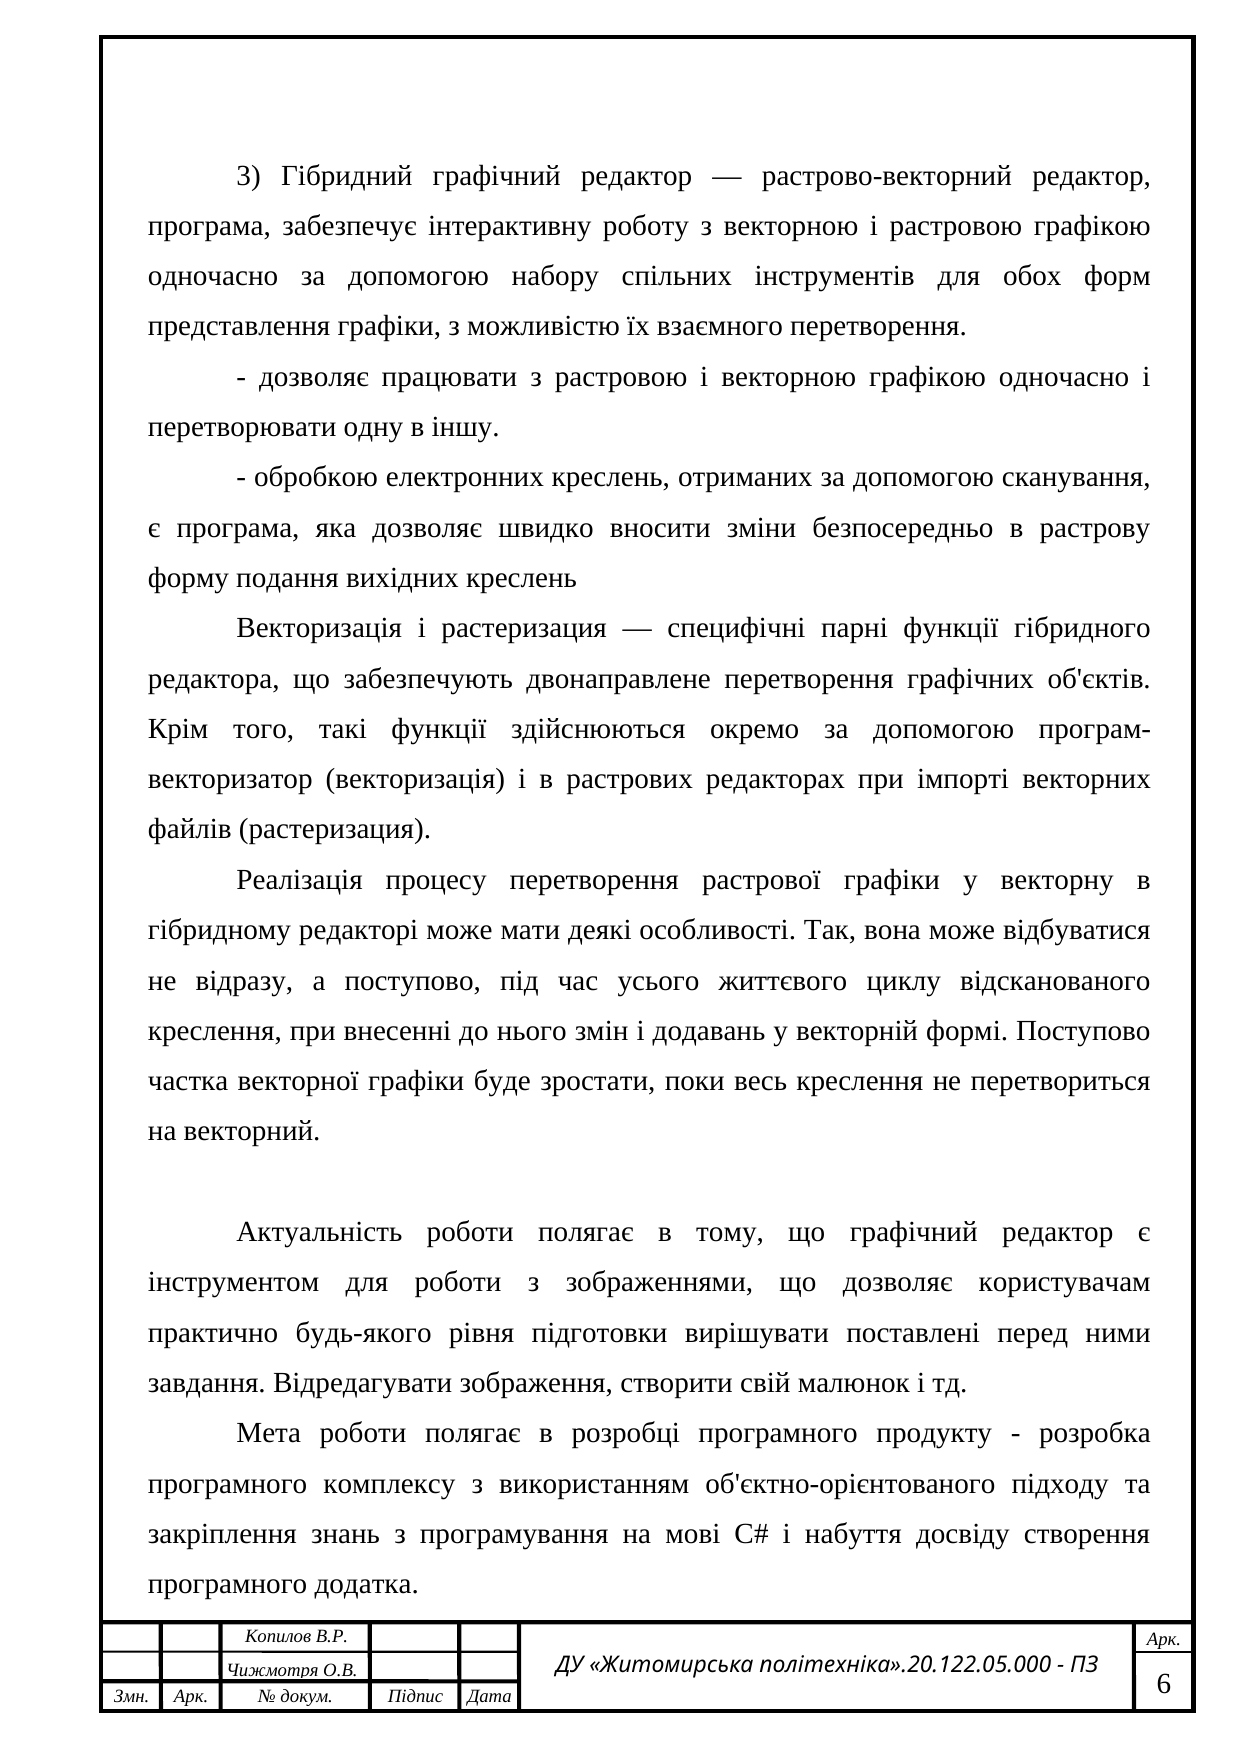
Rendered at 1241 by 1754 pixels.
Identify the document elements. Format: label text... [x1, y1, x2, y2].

text - обробкою електронних креслень, отриманих за допомогою сканування, є програма, яка дозволяє швидко вносити зміни безпосередньо в растрову форму подання вихідних креслень [148, 459, 1152, 594]
text Мета роботи полягає в розробці програмного продукту - розробка програмного комплексу з використанням об'єктно-орієнтованого підходу та закріплення знань з програмування на мові C# і набуття досвіду створення програмного додатка. [148, 1415, 1152, 1600]
text - дозволяє працювати з растровою і векторною графікою одночасно і перетворювати одну в іншу. [148, 359, 1152, 443]
text Векторизація і растеризация — специфічні парні функції гібридного редактора, що забезпечують двонаправлене перетворення графічних об'єктів. Крім того, такі функції здійснюються окремо за допомогою програм-векторизатор (векторизація) і в растрових редакторах при імпорті векторних файлів (растеризация). [148, 610, 1152, 845]
text Актуальність роботи полягає в тому, що графічний редактор є інструментом для роботи з зображеннями, що дозволяє користувачам практично будь-якого рівня підготовки вирішувати поставлені перед ними завдання. Відредагувати зображення, створити свій малюнок і тд. [148, 1214, 1152, 1399]
text 3) Гібридний графічний редактор — растрово-векторний редактор, програма, забезпечує інтерактивну роботу з векторною і растровою графікою одночасно за допомогою набору спільних інструментів для обох форм представлення графіки, з можливістю їх взаємного перетворення. [148, 158, 1152, 342]
text Реалізація процесу перетворення растрової графіки у векторну в гібридному редакторі може мати деякі особливості. Так, вона може відбуватися не відразу, а поступово, під час усього життєвого циклу відсканованого креслення, при внесенні до нього змін і додавань у векторній формі. Поступово частка векторної графіки буде зростати, поки весь креслення не перетвориться на векторний. [148, 862, 1152, 1147]
